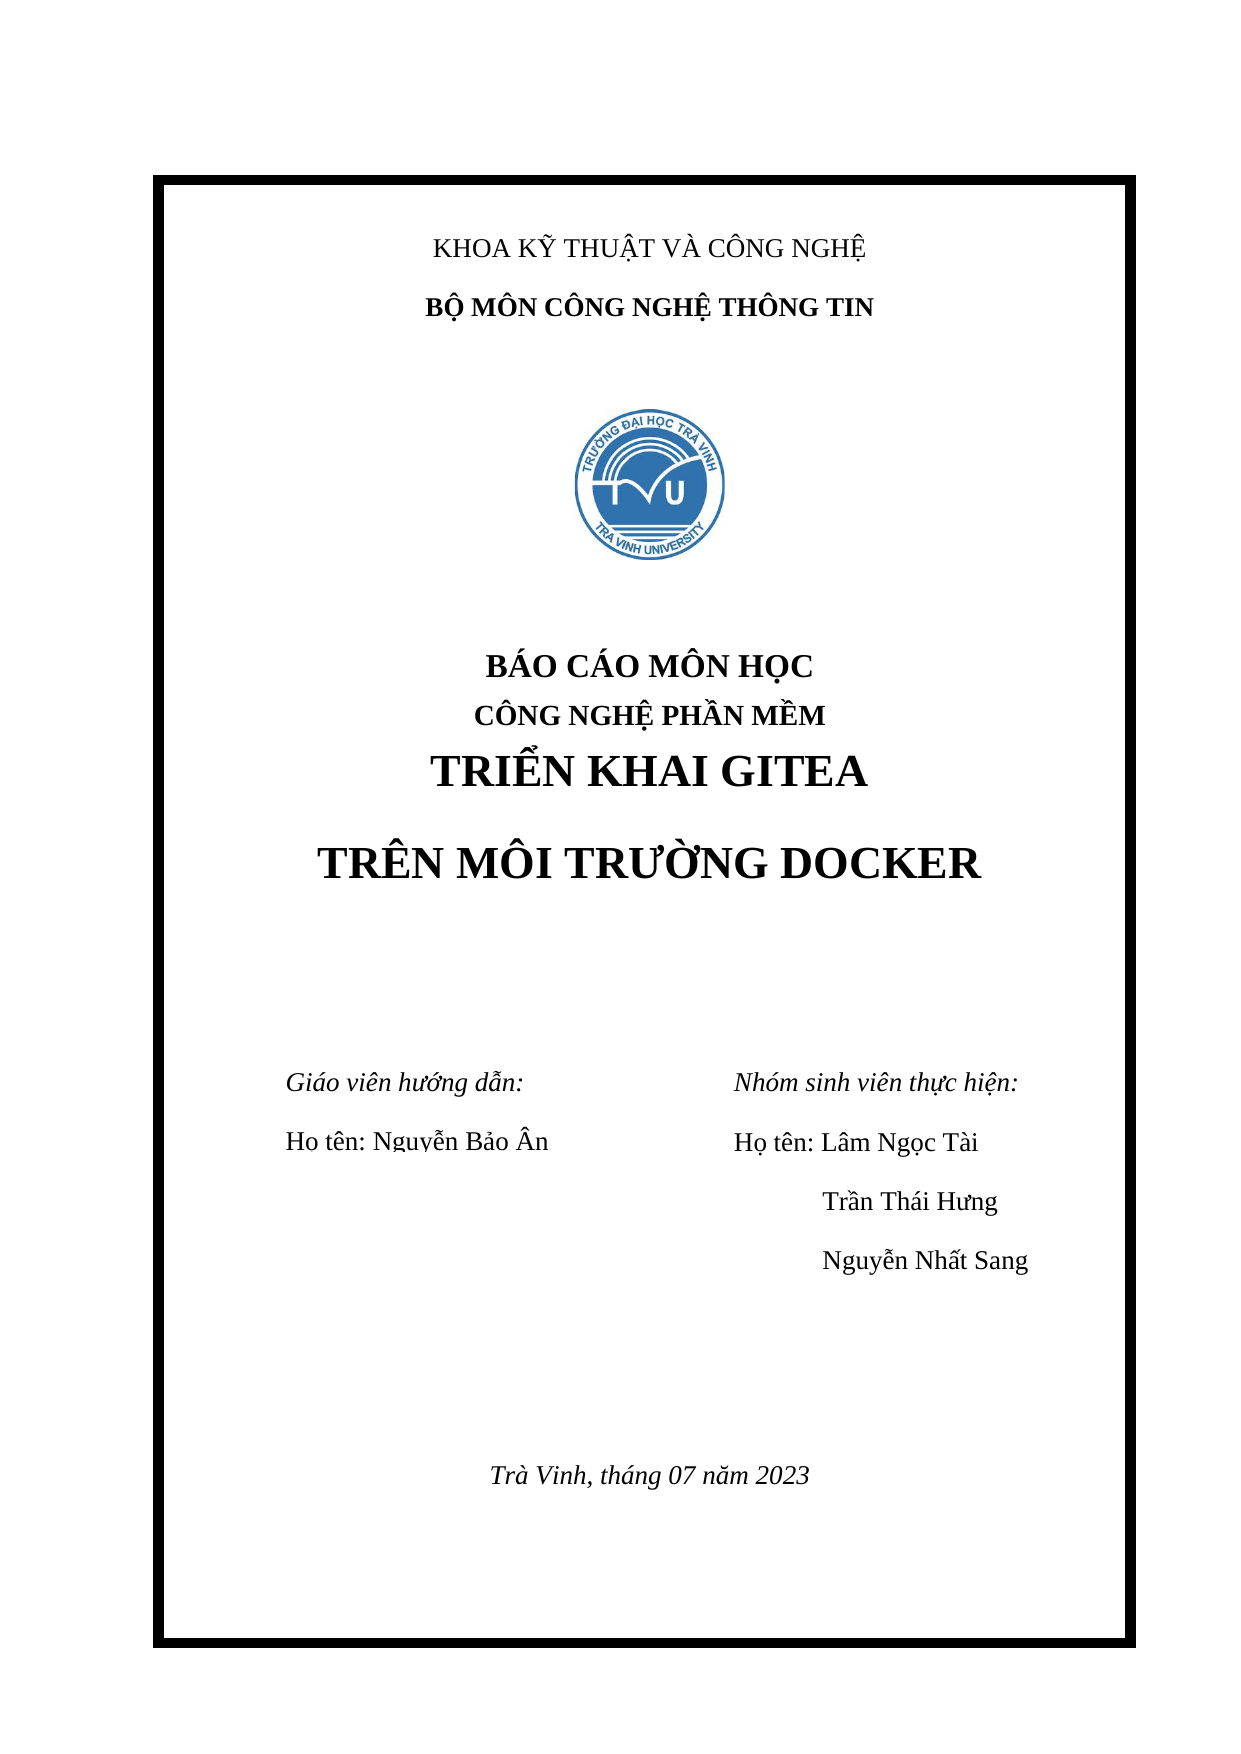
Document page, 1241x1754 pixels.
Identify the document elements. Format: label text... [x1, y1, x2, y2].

text BỘ MÔN CÔNG NGHỆ THÔNG TIN [177, 291, 1122, 322]
text KHOA KỸ THUẬT VÀ CÔNG NGHỆ [177, 232, 1122, 263]
picture [574, 409, 725, 560]
text TRIỂN KHAI GITEA [177, 744, 1122, 796]
text Trà Vinh, tháng 07 năm 2023 [177, 1459, 1122, 1490]
text TRÊN MÔI TRƯỜNG DOCKER [177, 835, 1122, 888]
text CÔNG NGHỆ PHẦN MỀM [177, 698, 1122, 731]
text BÁO CÁO MÔN HỌC [177, 647, 1122, 685]
